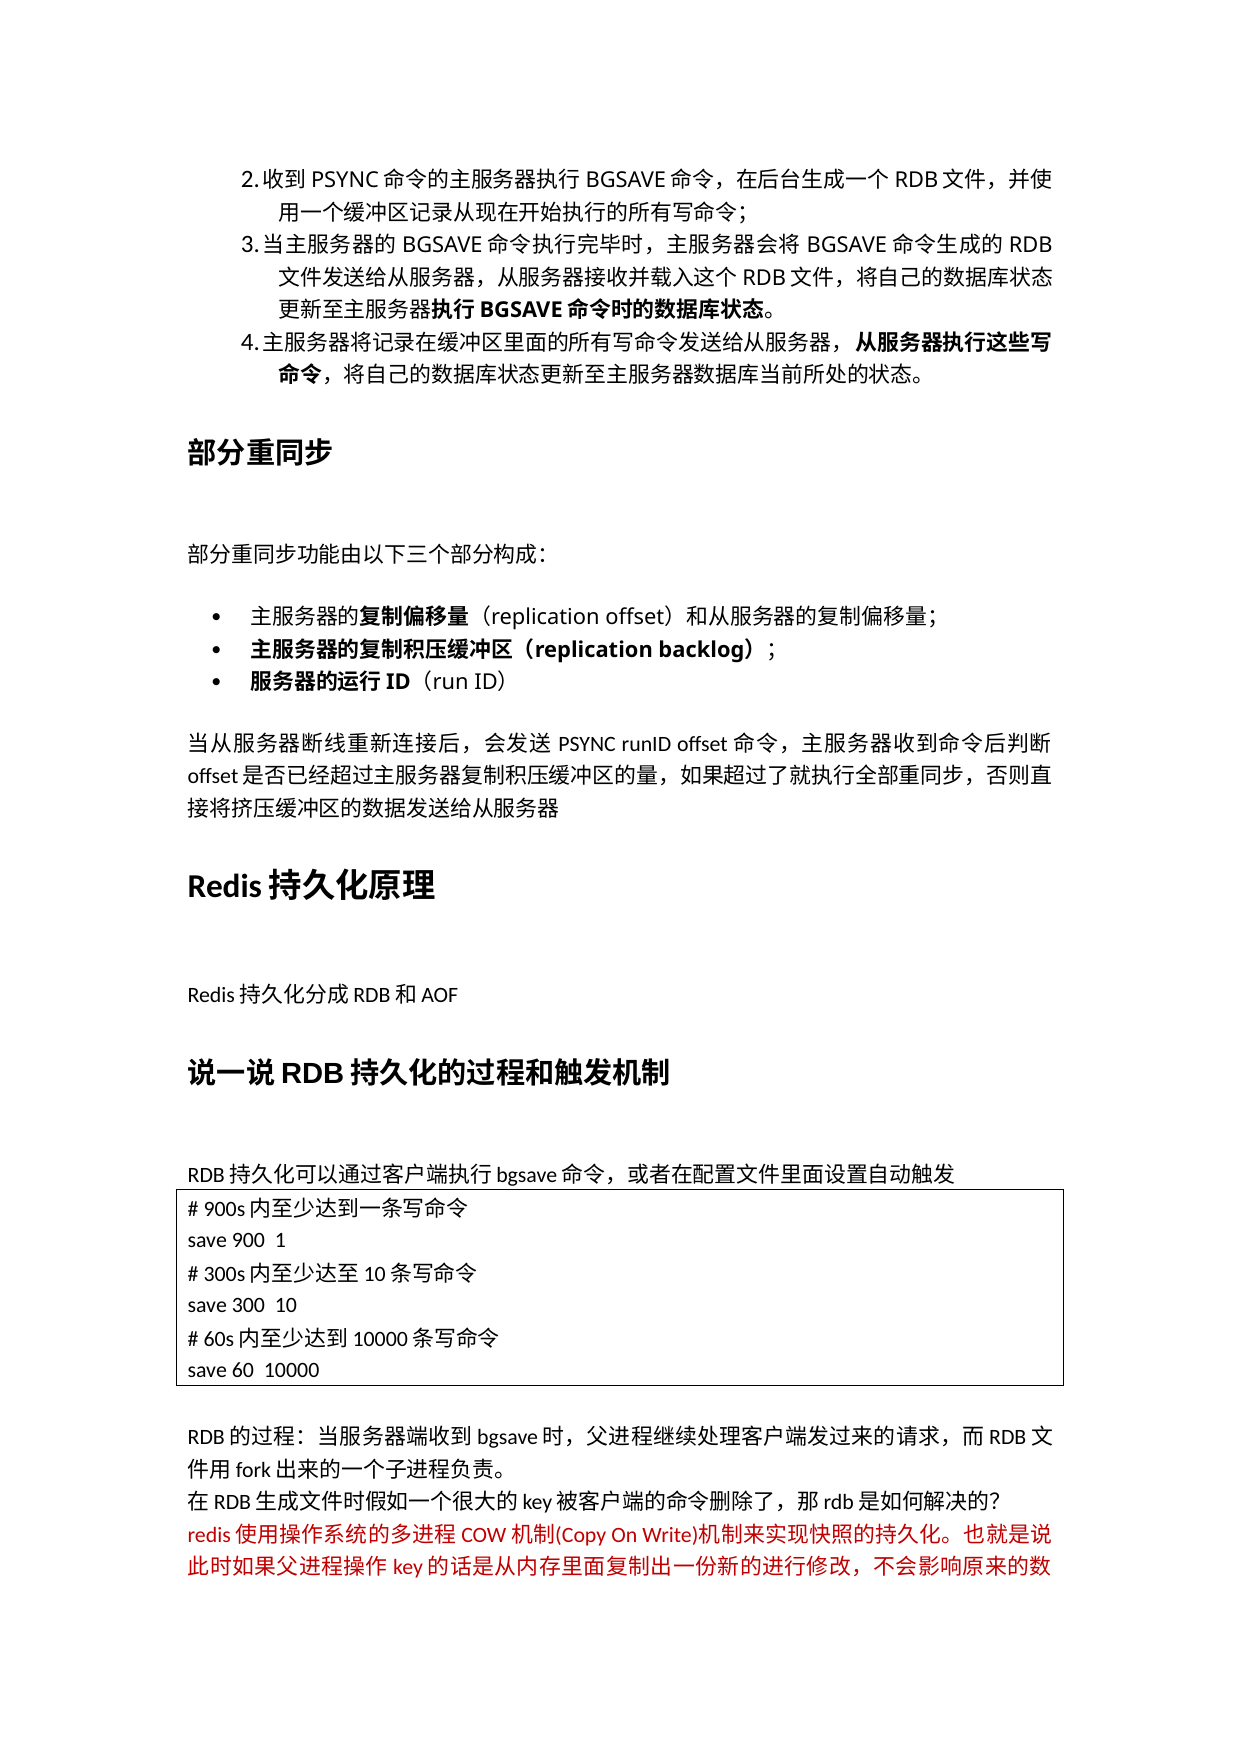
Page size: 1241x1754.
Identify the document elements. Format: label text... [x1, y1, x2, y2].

table_header # 900s内至少达到一条写命令 save 900 1 # 300s内至少达至10条写命令 save 300 10 # 60s内至少达到10000条写命令 save 60 10000 [177, 1190, 1063, 1385]
text 部分重同步功能由以下三个部分构成： [187, 537, 1053, 569]
list 主服务器将记录在缓冲区里面的所有写命令发送给从服务器，从服务器执行这些写命令，将自己的数据库状态更新至主服务器数据库当前所处的状态。 [241, 324, 1053, 389]
list 主服务器的复制积压缓冲区（replication backlog）； [213, 631, 1053, 664]
text 在RDB生成文件时假如一个很大的key被客户端的命令删除了，那rdb是如何解决的？ [187, 1484, 1053, 1516]
subtitle Redis持久化原理 [187, 850, 1053, 915]
text RDB持久化可以通过客户端执行bgsave命令，或者在配置文件里面设置自动触发 [187, 1157, 1053, 1189]
list 主服务器的复制偏移量（replication offset）和从服务器的复制偏移量； [213, 599, 1053, 631]
subtitle 部分重同步 [187, 419, 1053, 484]
text Redis持久化分成RDB和AOF [187, 977, 1053, 1009]
list 收到PSYNC命令的主服务器执行BGSAVE命令，在后台生成一个RDB文件，并使用一个缓冲区记录从现在开始执行的所有写命令； [241, 162, 1053, 227]
text RDB的过程：当服务器端收到bgsave时，父进程继续处理客户端发过来的请求，而RDB文件用fork出来的一个子进程负责。 [187, 1419, 1053, 1484]
subtitle 说一说RDB持久化的过程和触发机制 [187, 1038, 1053, 1103]
list 当主服务器的BGSAVE命令执行完毕时，主服务器会将BGSAVE命令生成的RDB文件发送给从服务器，从服务器接收并载入这个RDB文件，将自己的数据库状态更新至主服务器执行BGSAVE命令时的数据库状态。 [241, 227, 1053, 324]
text 当从服务器断线重新连接后，会发送PSYNC runID offset命令，主服务器收到命令后判断offset是否已经超过主服务器复制积压缓冲区的量，如果超过了就执行全部重同步，否则直接将挤压缓冲区的数据发送给从服务器 [187, 725, 1053, 823]
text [187, 1516, 1053, 1581]
list 服务器的运行ID（run ID） [213, 664, 1053, 696]
